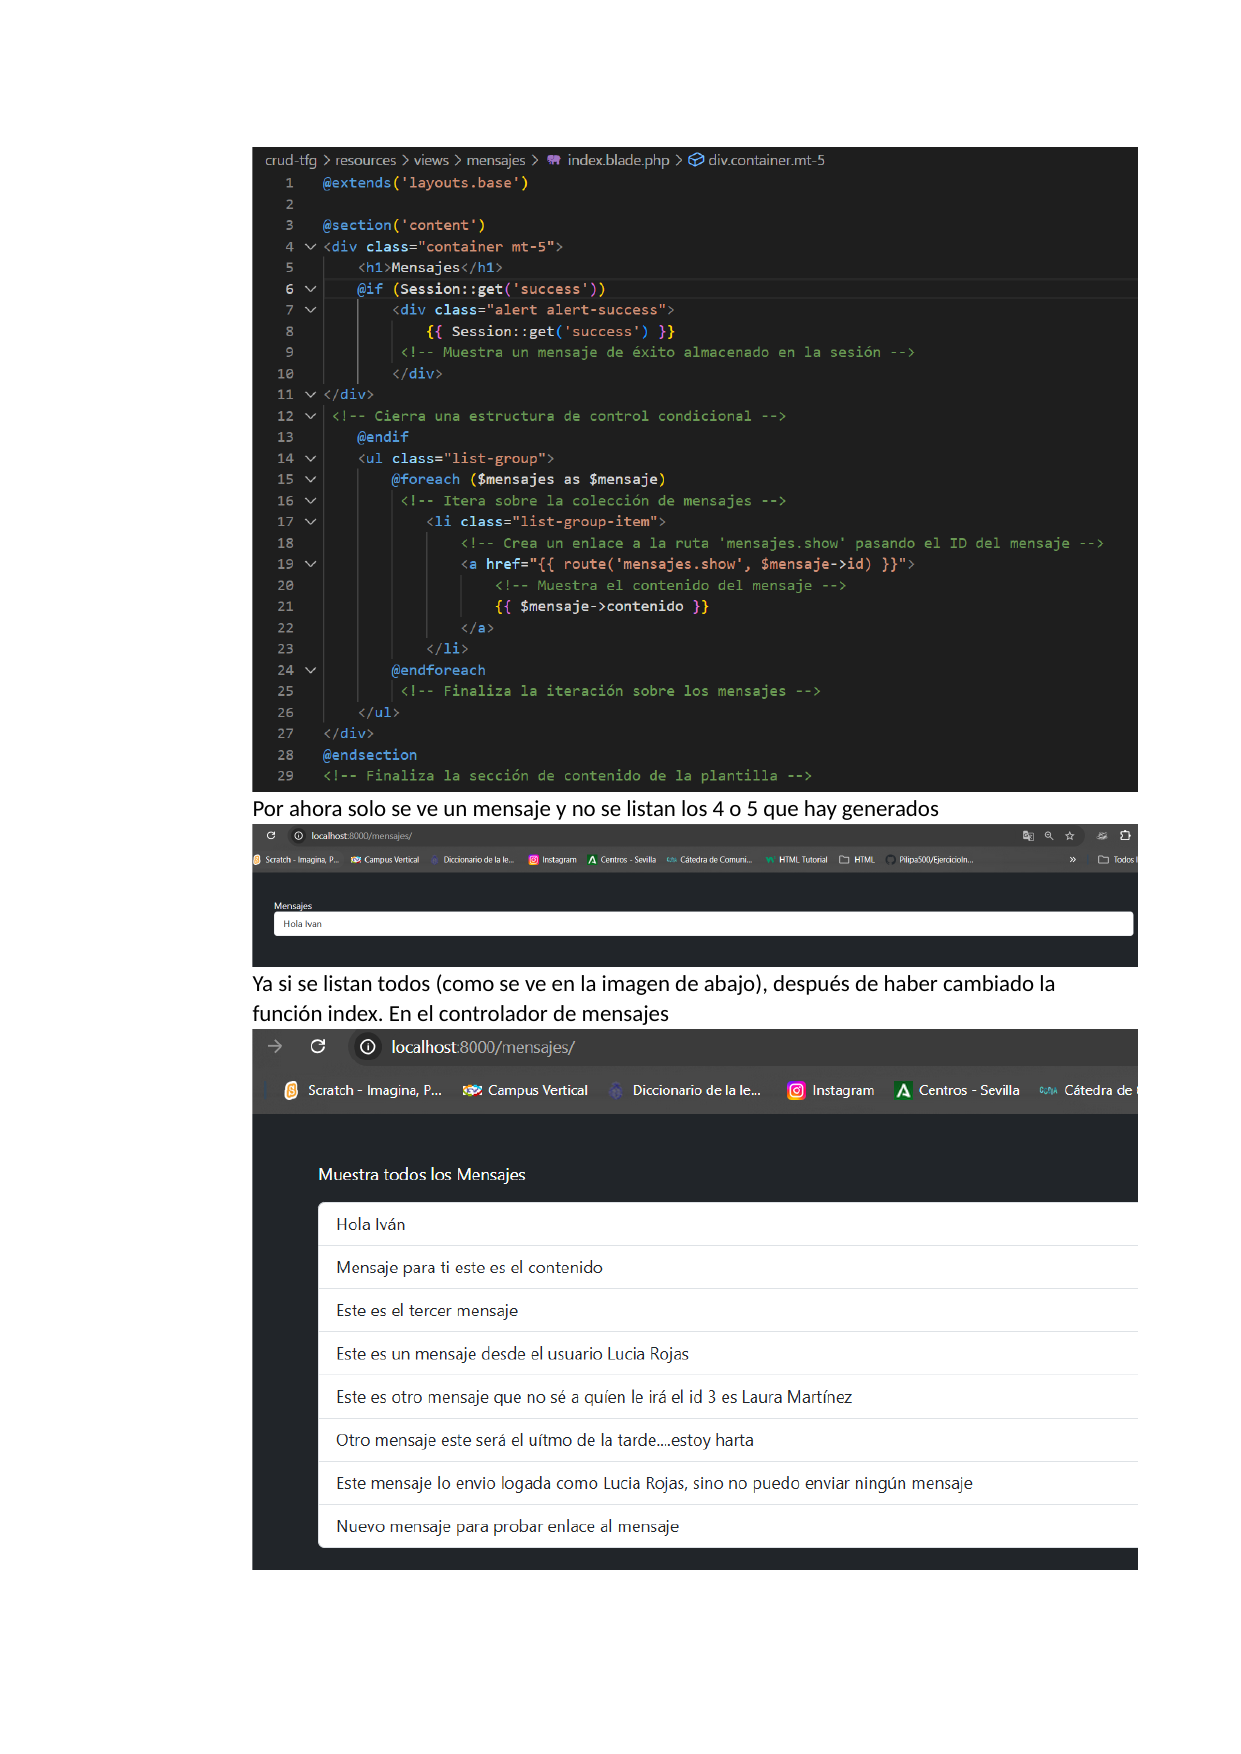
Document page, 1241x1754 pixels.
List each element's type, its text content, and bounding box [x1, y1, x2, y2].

list Por ahora solo se ve un mensaje y no se listan los 4 o 5 que hay generados [252, 794, 1063, 822]
list Ya si se listan todos (como se ve en la imagen de abajo), después de haber cambiado la función index. En el controlador de mensajes [252, 969, 1063, 1027]
picture [252, 147, 1138, 792]
picture [252, 1029, 1138, 1570]
picture [252, 824, 1138, 967]
